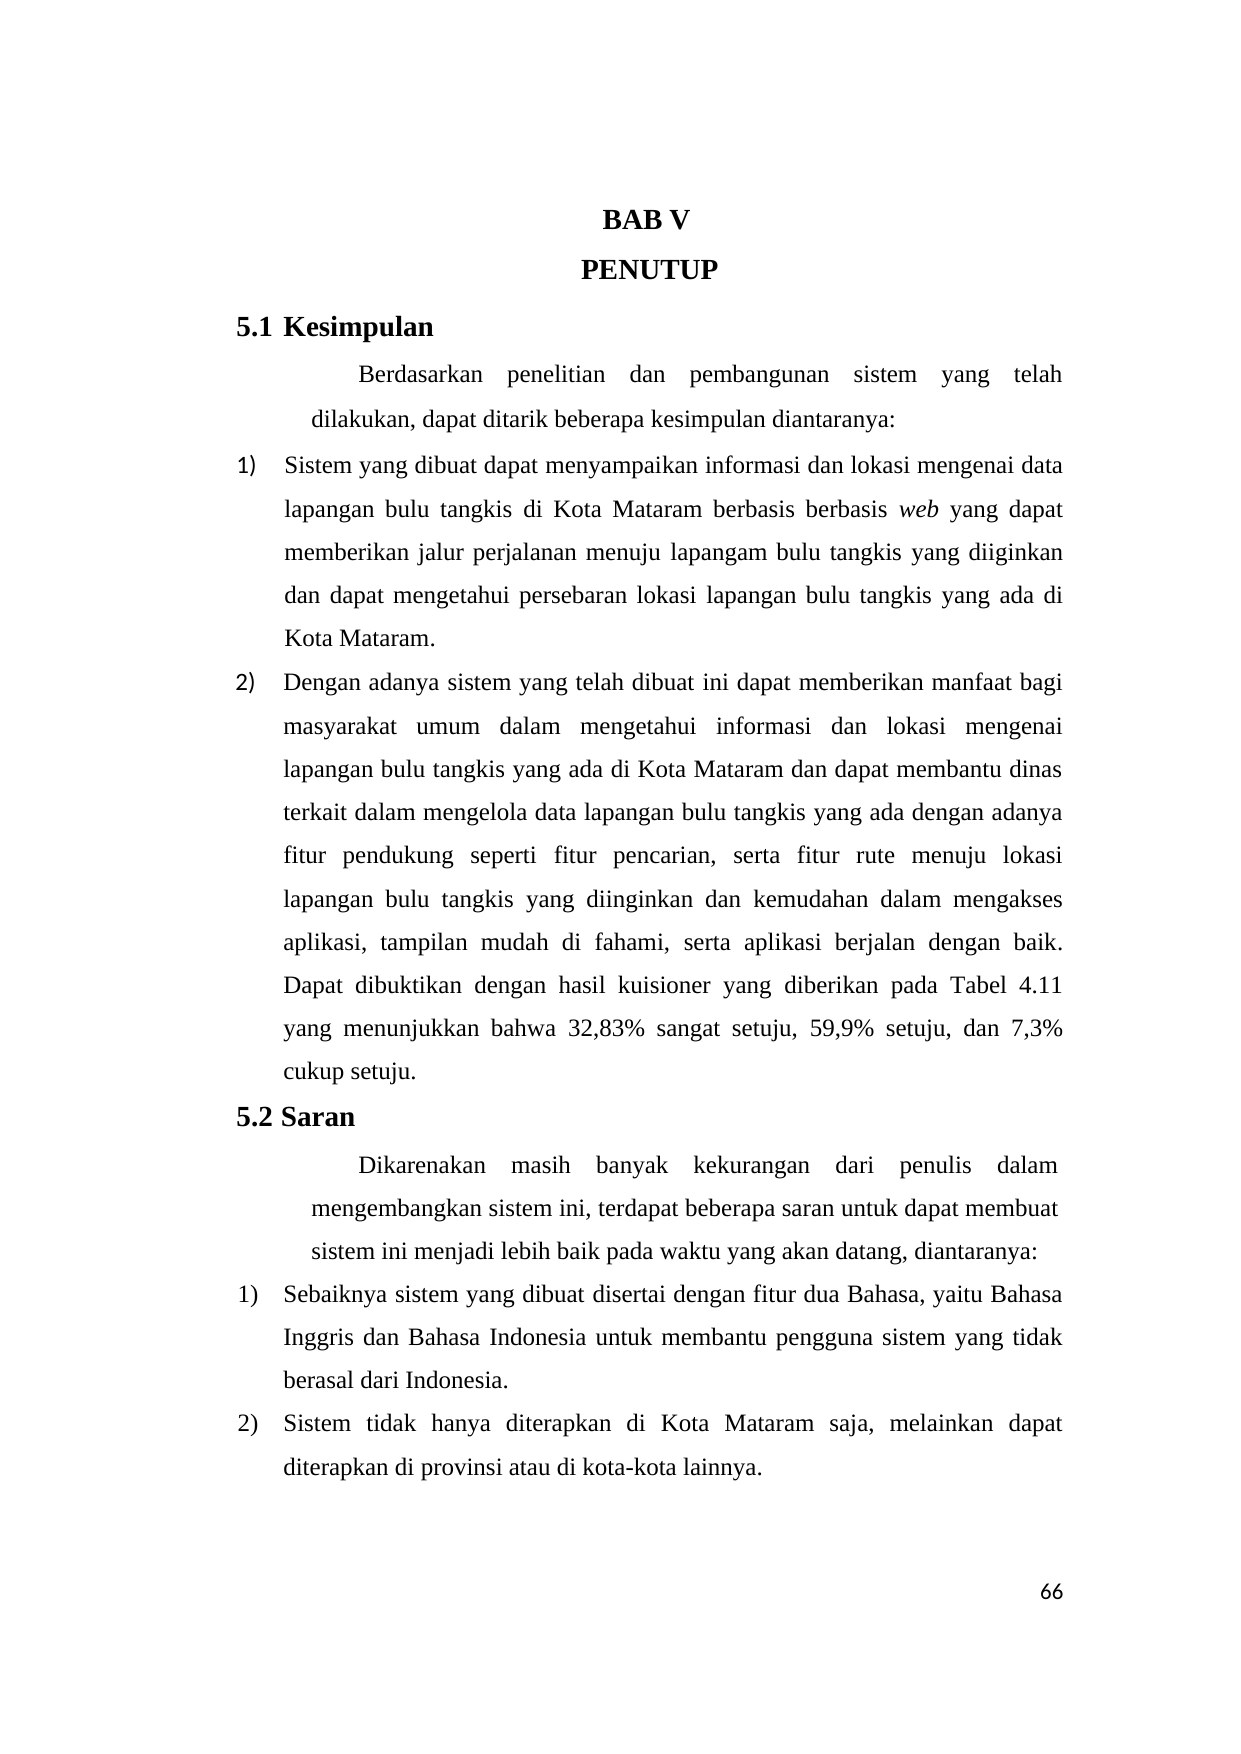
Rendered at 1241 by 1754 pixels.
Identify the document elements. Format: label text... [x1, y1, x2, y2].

list Sistem tidak hanya diterapkan di Kota Mataram saja, melainkan dapat diterapkan di provinsi atau di kota-kota lainnya. [237, 1408, 1063, 1480]
list Saran [236, 1099, 1063, 1133]
text Dikarenakan masih banyak kekurangan dari penulis dalam mengembangkan sistem ini, terdapat beberapa saran untuk dapat membuat sistem ini menjadi lebih baik pada waktu yang akan datang, diantaranya: [311, 1150, 1058, 1265]
list Sistem yang dibuat dapat menyampaikan informasi dan lokasi mengenai data lapangan bulu tangkis di Kota Mataram berbasis berbasis web yang dapat memberikan jalur perjalanan menuju lapangam bulu tangkis yang diiginkan dan dapat mengetahui persebaran lokasi lapangan bulu tangkis yang ada di Kota Mataram. [236, 449, 1063, 652]
list Kesimpulan [236, 309, 1063, 343]
subtitle BAB V PENUTUP [236, 202, 1063, 286]
list Dengan adanya sistem yang telah dibuat ini dapat memberikan manfaat bagi masyarakat umum dalam mengetahui informasi dan lokasi mengenai lapangan bulu tangkis yang ada di Kota Mataram dan dapat membantu dinas terkait dalam mengelola data lapangan bulu tangkis yang ada dengan adanya fitur pendukung seperti fitur pencarian, serta fitur rute menuju lokasi lapangan bulu tangkis yang diinginkan dan kemudahan dalam mengakses aplikasi, tampilan mudah di fahami, serta aplikasi berjalan dengan baik. Dapat dibuktikan dengan hasil kuisioner yang diberikan pada Tabel 4.11 yang menunjukkan bahwa 32,83% sangat setuju, 59,9% setuju, dan 7,3% cukup setuju. [235, 666, 1063, 1085]
list Sebaiknya sistem yang dibuat disertai dengan fitur dua Bahasa, yaitu Bahasa Inggris dan Bahasa Indonesia untuk membantu pengguna sistem yang tidak berasal dari Indonesia. [237, 1279, 1063, 1394]
text Berdasarkan penelitian dan pembangunan sistem yang telah dilakukan, dapat ditarik beberapa kesimpulan diantaranya: [311, 359, 1063, 433]
